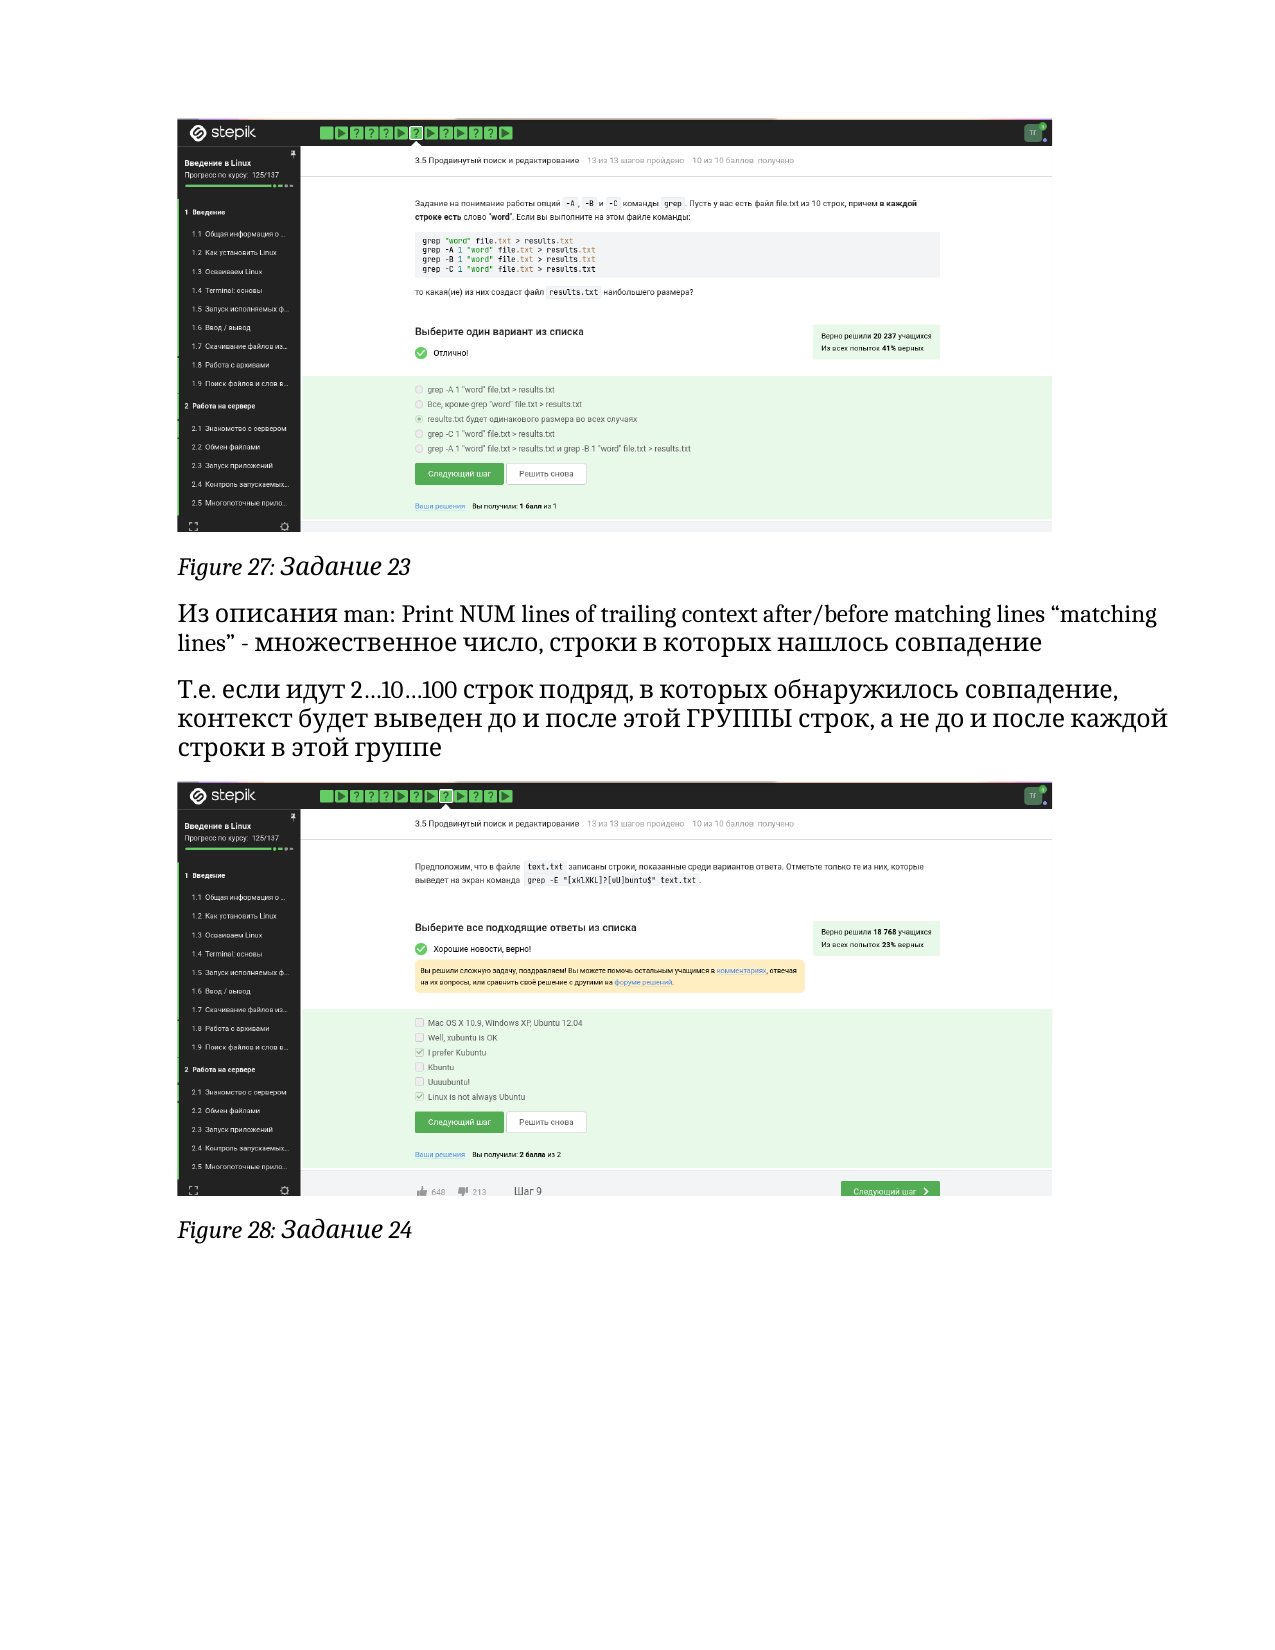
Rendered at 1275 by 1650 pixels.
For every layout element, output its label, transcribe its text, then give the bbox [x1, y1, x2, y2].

text Т.е. если идут 2…10…100 строк подряд, в которых обнаружилось совпадение, контекст будет выведен до и после этой ГРУППЫ строк, а не до и после каждой строки в этой группе [177, 676, 1186, 763]
text Figure 28: Задание 24 [177, 1216, 1186, 1245]
text Из описания man: Print NUM lines of trailing context after/before matching lines “matching lines” - множественное число, строки в которых нашлось совпадение [177, 600, 1186, 658]
text Figure 27: Задание 23 [177, 553, 1186, 581]
picture [177, 781, 1053, 1196]
picture [177, 118, 1053, 532]
